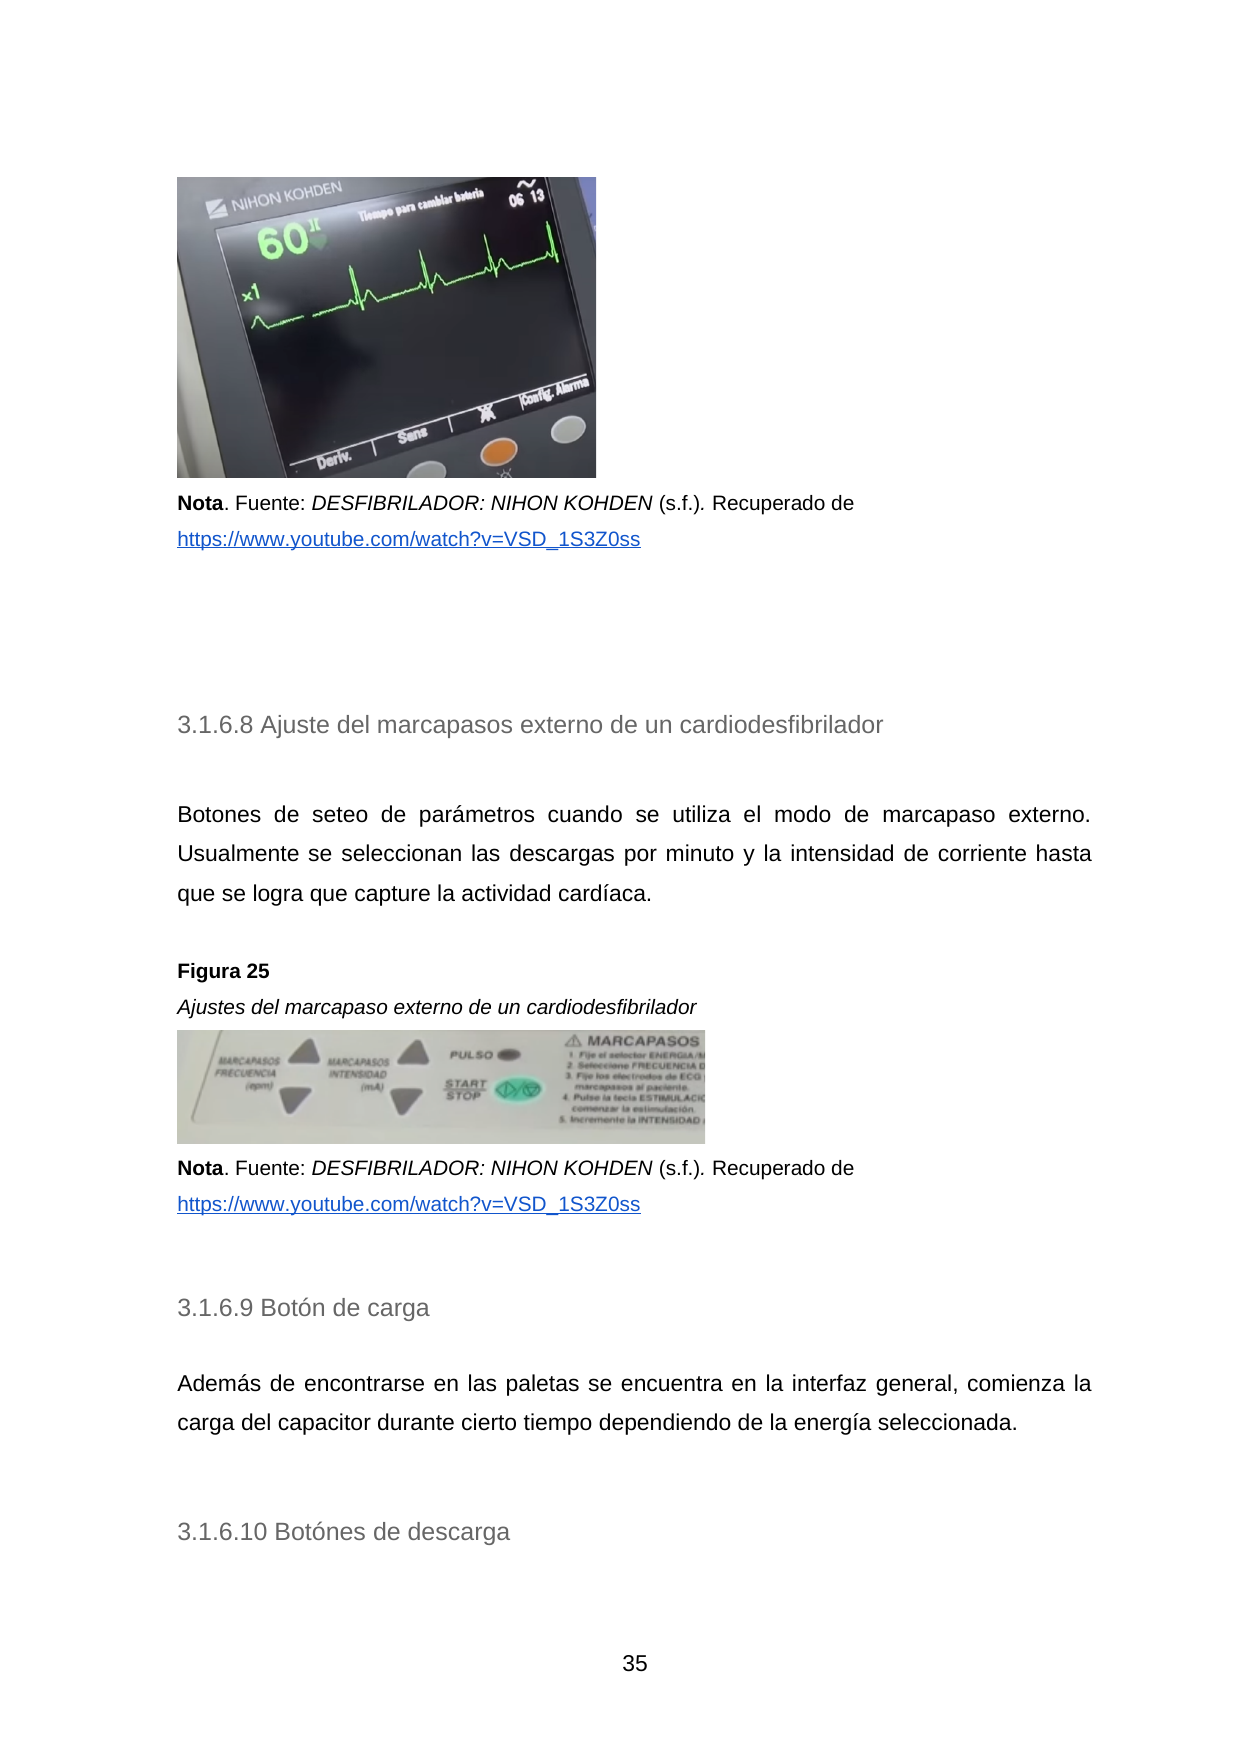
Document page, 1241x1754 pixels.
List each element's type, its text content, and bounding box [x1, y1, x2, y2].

text Nota. Fuente: DESFIBRILADOR: NIHON KOHDEN (s.f.). Recuperado de https://www.youtube.com/watch?v=VSD_1S3Z0ss [177, 490, 1093, 550]
subtitle 3.1.6.8 Ajuste del marcapasos externo de un cardiodesfibrilador [177, 710, 1093, 739]
subtitle 3.1.6.10 Botónes de descarga [177, 1517, 1093, 1546]
picture [177, 1030, 706, 1144]
text Nota. Fuente: DESFIBRILADOR: NIHON KOHDEN (s.f.). Recuperado de https://www.youtube.com/watch?v=VSD_1S3Z0ss [177, 1156, 1093, 1216]
text Ajustes del marcapaso externo de un cardiodesfibrilador [177, 995, 1093, 1019]
subtitle 3.1.6.9 Botón de carga [177, 1293, 1093, 1322]
text Además de encontrarse en las paletas se encuentra en la interfaz general, comienza la carga del capacitor durante cierto tiempo dependiendo de la energía seleccionada. [177, 1370, 1093, 1436]
text Botones de seteo de parámetros cuando se utiliza el modo de marcapaso externo. Usualmente se seleccionan las descargas por minuto y la intensidad de corriente hasta que se logra que capture la actividad cardíaca. [177, 801, 1093, 906]
picture [177, 177, 597, 478]
subtitle Figura 25 [177, 959, 1093, 983]
